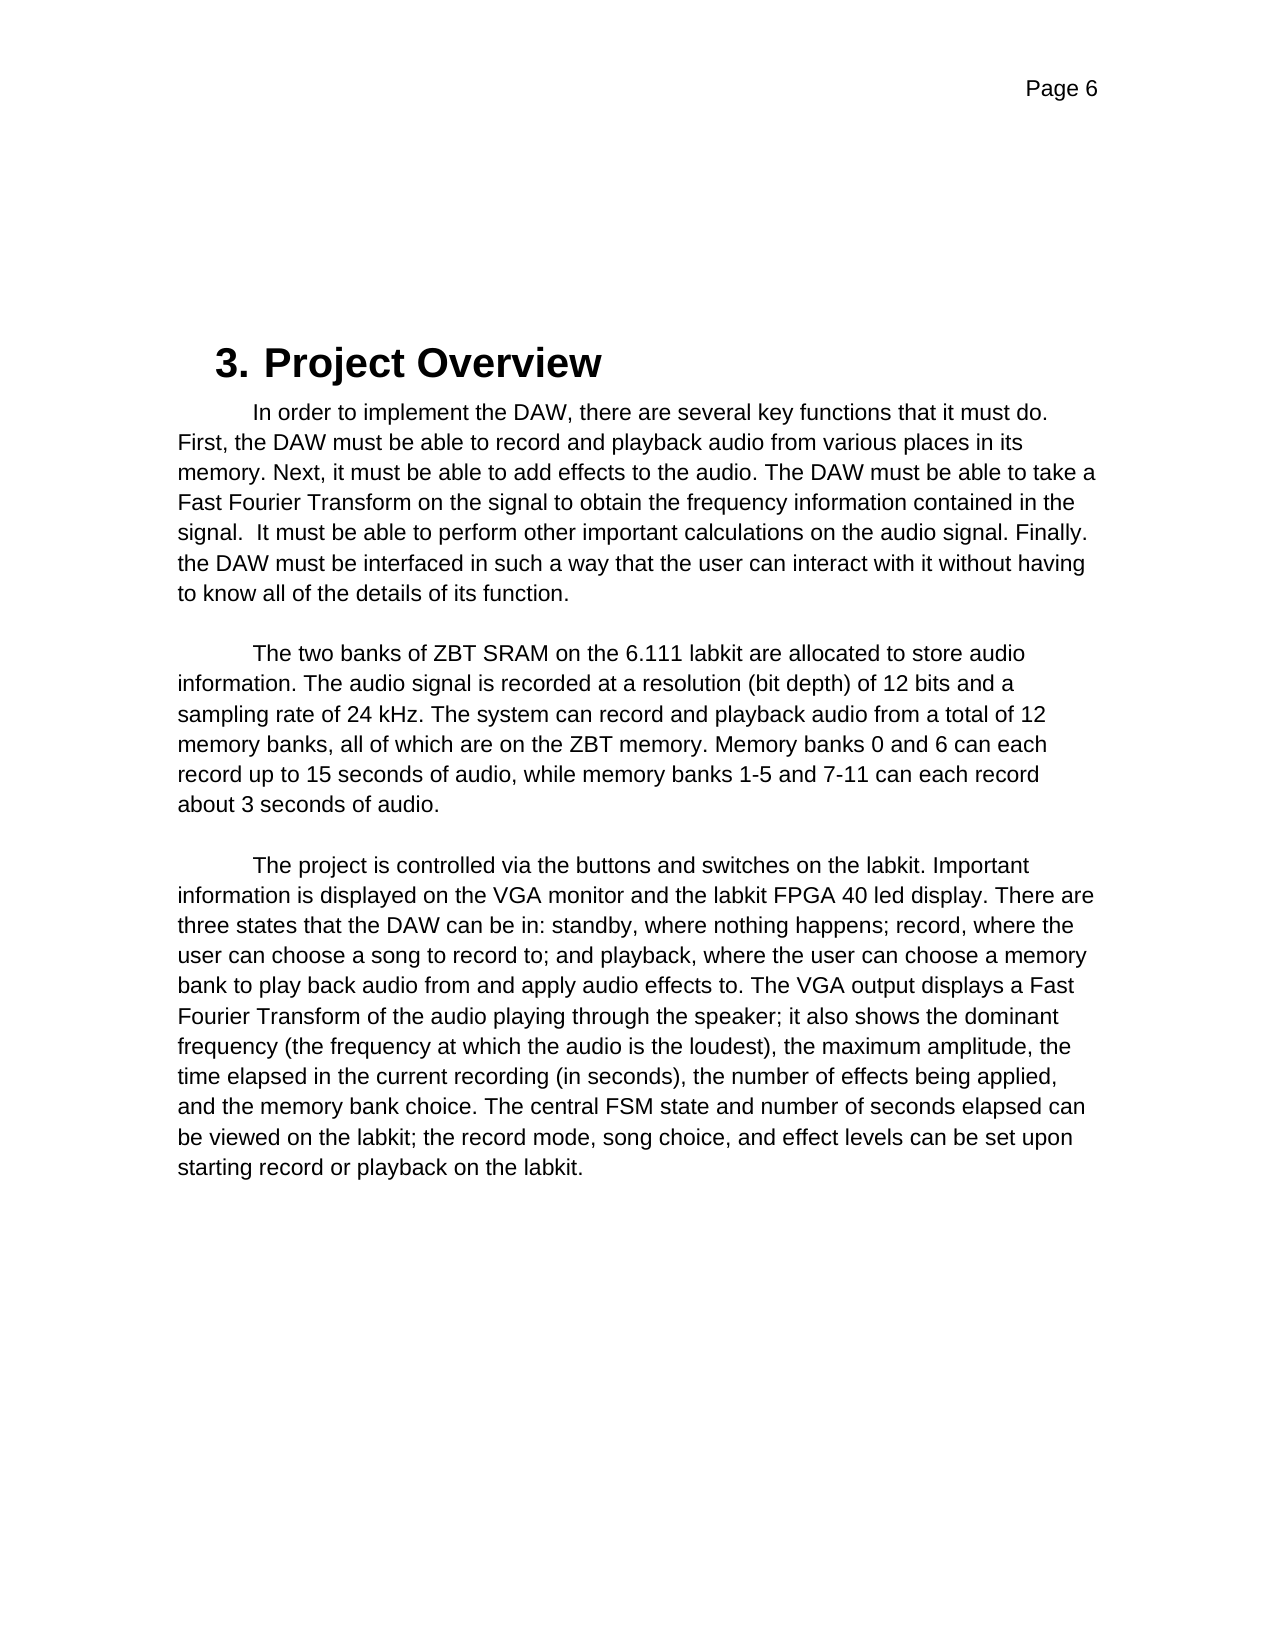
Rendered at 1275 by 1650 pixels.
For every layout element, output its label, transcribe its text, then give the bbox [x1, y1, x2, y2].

text In order to implement the DAW, there are several key functions that it must do. First, the DAW must be able to record and playback audio from various places in its memory. Next, it must be able to add effects to the audio. The DAW must be able to take a Fast Fourier Transform on the signal to obtain the frequency information contained in the signal. It must be able to perform other important calculations on the audio signal. Finally. the DAW must be interfaced in such a way that the user can interact with it without having to know all of the details of its function. [177, 398, 1098, 606]
subtitle Project Overview [215, 338, 1098, 386]
text The two banks of ZBT SRAM on the 6.111 labkit are allocated to store audio information. The audio signal is recorded at a resolution (bit depth) of 12 bits and a sampling rate of 24 kHz. The system can record and playback audio from a total of 12 memory banks, all of which are on the ZBT memory. Memory banks 0 and 6 can each record up to 15 seconds of audio, while memory banks 1-5 and 7-11 can each record about 3 seconds of audio. [177, 640, 1098, 817]
text The project is controlled via the buttons and switches on the labkit. Important information is displayed on the VGA monitor and the labkit FPGA 40 led display. There are three states that the DAW can be in: standby, where nothing happens; record, where the user can choose a song to record to; and playback, where the user can choose a memory bank to play back audio from and apply audio effects to. The VGA output displays a Fast Fourier Transform of the audio playing through the speaker; it also shows the dominant frequency (the frequency at which the audio is the loudest), the maximum amplitude, the time elapsed in the current recording (in seconds), the number of effects being applied, and the memory bank choice. The central FSM state and number of seconds elapsed can be viewed on the labkit; the record mode, song choice, and effect levels can be set upon starting record or playback on the labkit. [177, 852, 1098, 1180]
